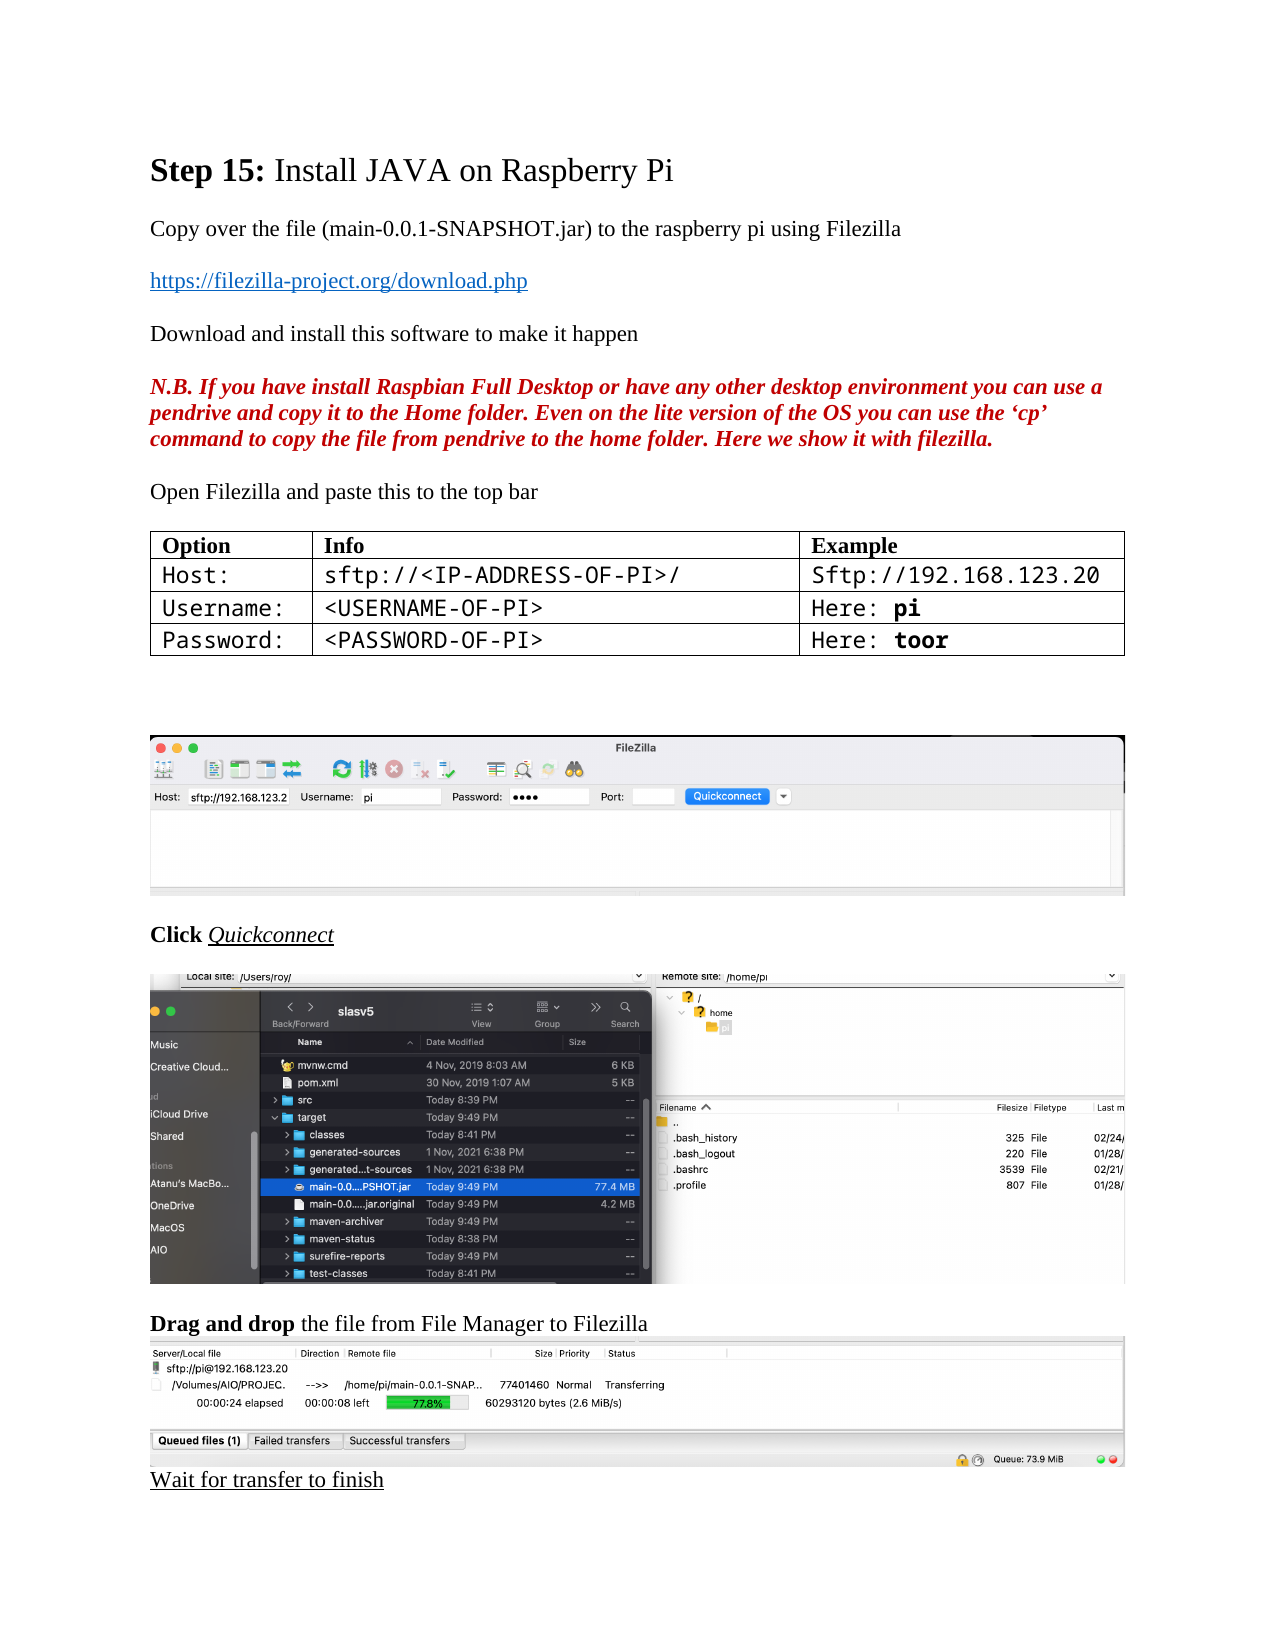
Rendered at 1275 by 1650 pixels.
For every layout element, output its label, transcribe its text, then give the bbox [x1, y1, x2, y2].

table_cell Here: pi [800, 592, 1124, 623]
table_cell <PASSWORD-OF-PI> [313, 624, 799, 655]
text Download and install this software to make it happen [150, 320, 1125, 346]
table_cell Sftp://192.168.123.20 [800, 559, 1124, 591]
text Click Quickconnect [150, 921, 1125, 948]
text Step 15: Install JAVA on Raspberry Pi [150, 150, 1125, 188]
table_cell Password: [151, 624, 312, 655]
text Drag and drop the file from File Manager to Filezilla [150, 1310, 1125, 1336]
text Open Filezilla and paste this to the top bar [150, 478, 1125, 504]
table_cell <USERNAME-OF-PI> [313, 592, 799, 623]
table_cell sftp://<IP-ADDRESS-OF-PI>/ [313, 559, 799, 591]
text Wait for transfer to finish [150, 1467, 1125, 1493]
text https://filezilla-project.org/download.php [150, 267, 1125, 294]
text Copy over the file (main-0.0.1-SNAPSHOT.jar) to the raspberry pi using Filezilla [150, 215, 1125, 241]
table_header Info [313, 532, 799, 558]
table_cell Username: [151, 592, 312, 623]
table_cell Here: toor [800, 624, 1124, 655]
picture [150, 974, 1125, 1284]
text N.B. If you have install Raspbian Full Desktop or have any other desktop environment you can use a pendrive and copy it to the Home folder. Even on the lite version of the OS you can use the ‘cp’ command to copy the file from pendrive to the home folder. Here we show it with filezilla. [150, 373, 1125, 452]
table_header Option [151, 532, 312, 558]
picture [150, 735, 1125, 896]
table_header Example [800, 532, 1124, 558]
picture [150, 1336, 1125, 1467]
table_cell Host: [151, 559, 312, 591]
